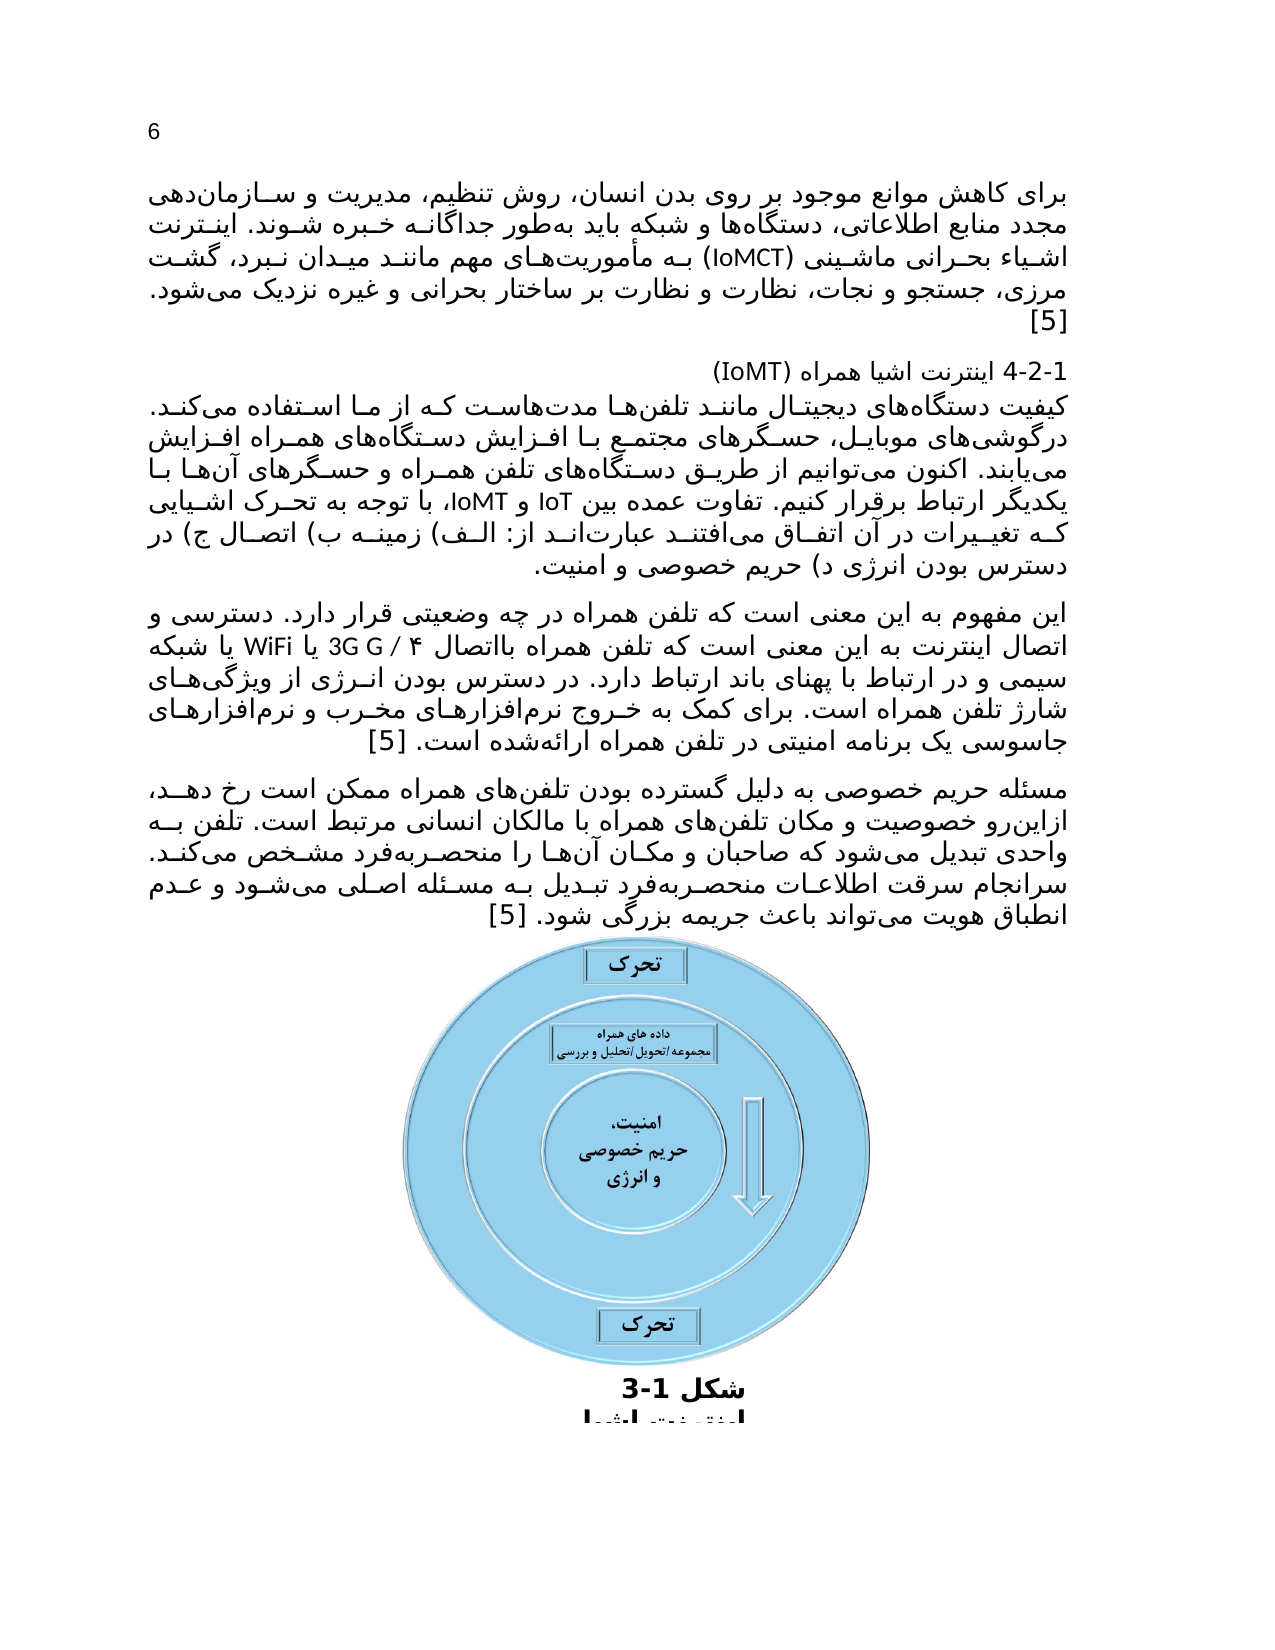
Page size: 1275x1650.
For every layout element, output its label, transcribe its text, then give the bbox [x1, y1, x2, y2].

text مسئله حریم خصوصی به دلیل گسترده بودن تلفن‌های همراه ممکن است رخ دهد، ازاین‌رو خصوصیت و مکان تلفن‌های همراه با مالکان انسانی مرتبط است. تلفن به واحدی تبدیل می‌شود که صاحبان و مکان آن‌ها را منحصربه‌فرد مشخص می‌کند. سرانجام سرقت اطلاعات منحصربه‌فرد تبدیل به مسئله اصلی می‌شود و عدم انطباق هویت می‌تواند باعث جریمه بزرگی شود. [5] [148, 773, 1068, 931]
subtitle 4-2-1 اینترنت اشیا همراه (IoMT) [148, 353, 1068, 387]
picture [398, 936, 877, 1366]
text برای کاهش موانع موجود بر روی بدن انسان، روش تنظیم، مدیریت و سازمان‌دهی مجدد منابع اطلاعاتی، دستگاه‌ها و شبکه باید به‌طور جداگانه خبره شوند. اینترنت اشیاء بحرانی ماشینی (IoMCT) به مأموریت‌های مهم مانند میدان نبرد، گشت مرزی، جستجو و نجات، نظارت و نظارت بر ساختار بحرانی و غیره نزدیک می‌شود. [5] [148, 177, 1068, 336]
text این مفهوم به این معنی است که تلفن همراه در چه وضعیتی قرار دارد. دسترسی و اتصال اینترنت به این معنی است که تلفن همراه بااتصال 3G G / ۴ یا WiFi یا شبکه سیمی و در ارتباط با پهنای باند ارتباط دارد. در دسترس بودن انرژی از ویژگی‌های شارژ تلفن همراه است. برای کمک به خروج نرم‌افزارهای مخرب و نرم‌افزارهای جاسوسی یک برنامه امنیتی در تلفن همراه ارائه‌شده است. [5] [148, 597, 1068, 757]
text کیفیت دستگاه‌های دیجیتال مانند تلفن‌ها مدت‌هاست که از ما استفاده می‌کند. درگوشی‌های موبایل، حسگرهای مجتمع با افزایش دستگاه‌های همراه افزایش می‌یابند. اکنون می‌توانیم از طریق دستگاه‌های تلفن همراه و حسگرهای آن‌ها با یکدیگر ارتباط برقرار کنیم. تفاوت عمده بین IoT و IoMT، با توجه به تحرک اشیایی که تغییرات در آن اتفاق می‌افتند عبارت‌اند از: الف) زمینه ب) اتصال ج) در دسترس بودن انرژی د) حریم خصوصی و امنیت. [148, 390, 1068, 581]
